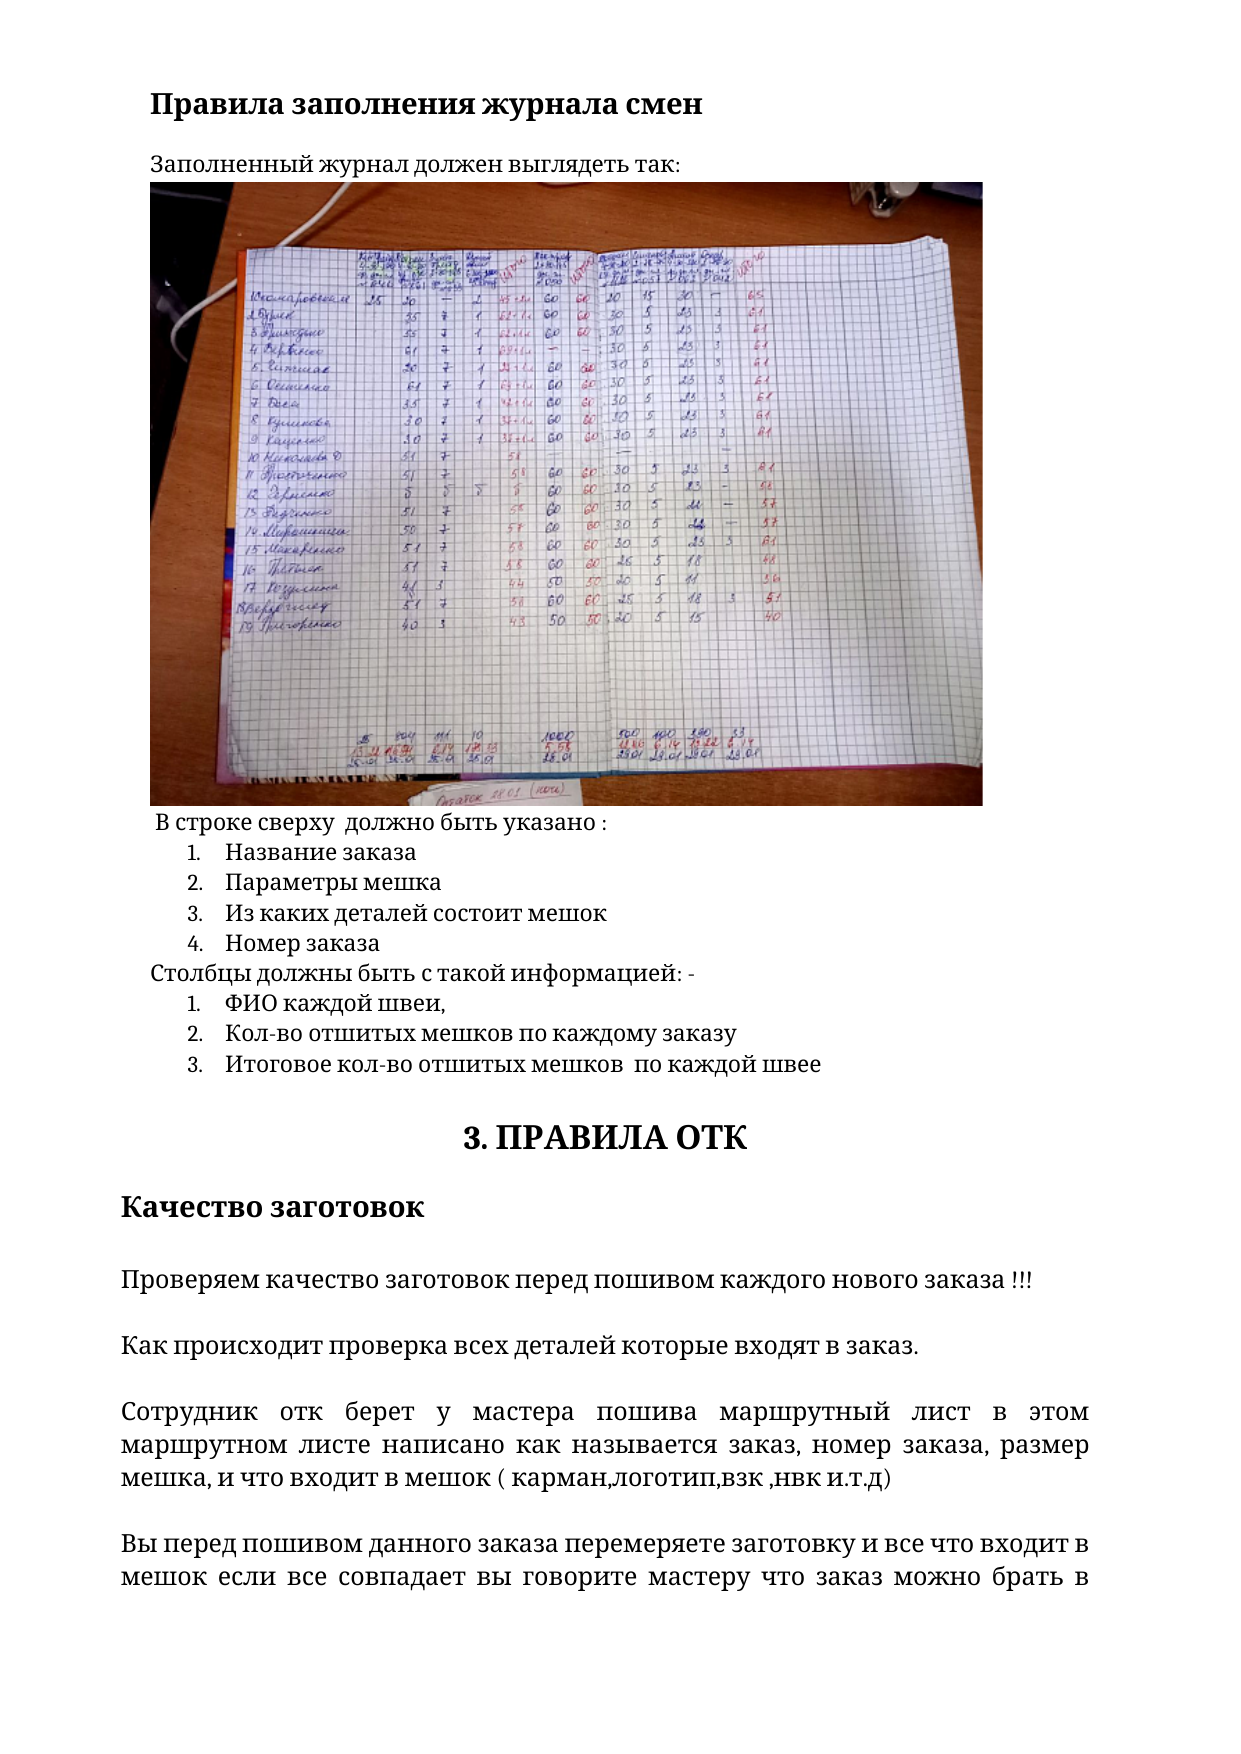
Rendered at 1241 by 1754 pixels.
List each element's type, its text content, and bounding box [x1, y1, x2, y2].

text Проверяем качество заготовок перед пошивом каждого нового заказа !!! [121, 1266, 1090, 1294]
subtitle Качество заготовок [121, 1191, 1090, 1224]
text В строке сверху должно быть указано : [150, 810, 1090, 836]
picture [150, 182, 983, 806]
list Название заказа [187, 840, 1090, 866]
text Столбцы должны быть с такой информацией: - [150, 961, 1090, 987]
text Как происходит проверка всех деталей которые входят в заказ. [121, 1332, 1090, 1361]
subtitle 3. ПРАВИЛА ОТК [121, 1119, 1090, 1157]
list Из каких деталей состоит мешок [187, 900, 1090, 927]
text Заполненный журнал должен выглядеть так: [150, 152, 1090, 179]
list Итоговое кол-во отшитых мешков по каждой швее [187, 1051, 1090, 1078]
list Параметры мешка [187, 870, 1090, 897]
list ФИО каждой швеи, [187, 991, 1090, 1017]
text Сотрудник отк берет у мастера пошива маршрутный лист в этом маршрутном листе написано как называется заказ, номер заказа‚ размер мешка, и что входит в мешок ( карман,логотип,взк ‚нвк и.т.д) [121, 1398, 1090, 1493]
list Кол-во отшитых мешков по каждому заказу [187, 1021, 1090, 1048]
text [121, 1530, 1090, 1592]
subtitle Правила заполнения журнала смен [150, 88, 1090, 122]
list Номер заказа [187, 931, 1090, 957]
